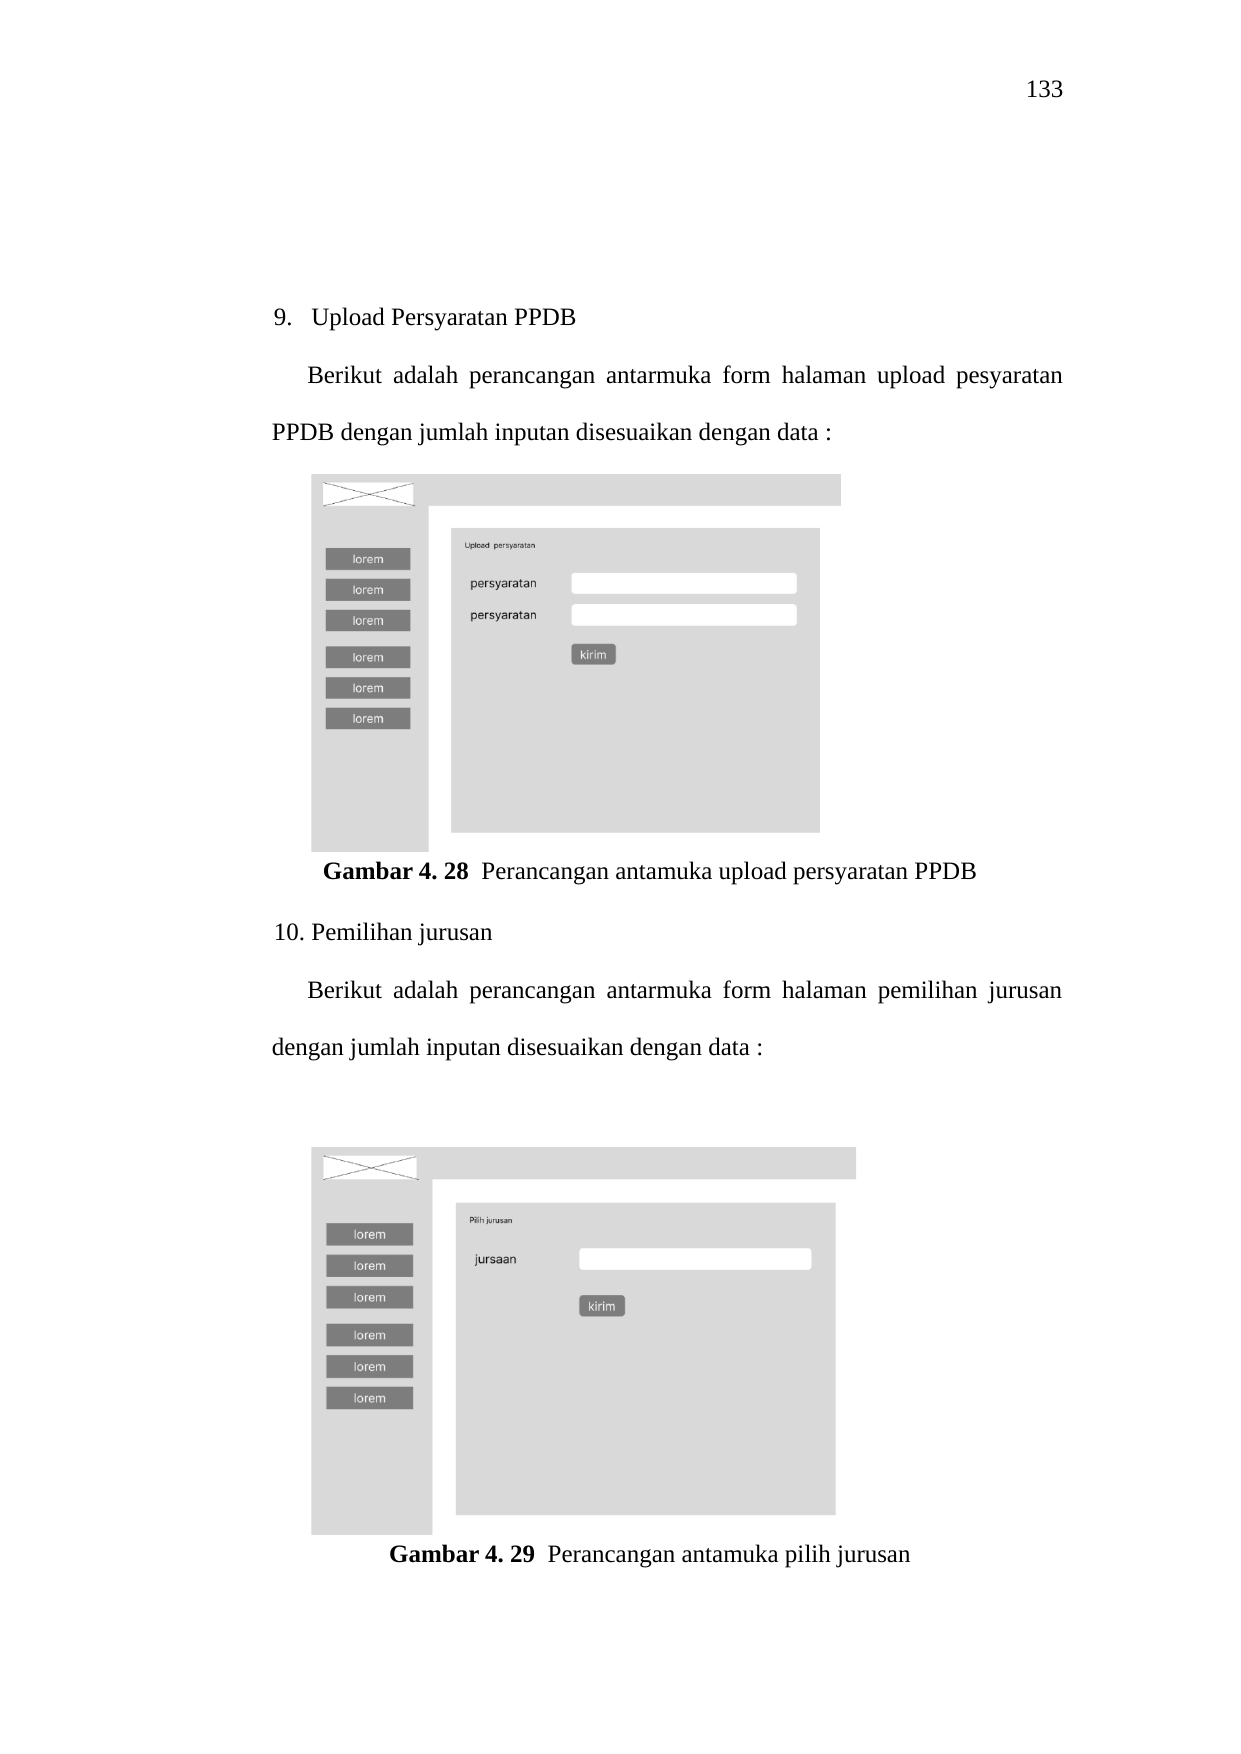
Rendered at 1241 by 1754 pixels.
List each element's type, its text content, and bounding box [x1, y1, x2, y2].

text Berikut adalah perancangan antarmuka form halaman upload pesyaratan PPDB dengan jumlah inputan disesuaikan dengan data : [272, 360, 1063, 446]
picture [311, 1147, 857, 1535]
list Pemilihan jurusan [274, 917, 1063, 946]
picture [311, 474, 841, 852]
text Gambar 4. 29 Perancangan antamuka pilih jurusan [236, 1539, 1063, 1568]
text Gambar 4. 28 Perancangan antamuka upload persyaratan PPDB [236, 856, 1063, 884]
list Upload Persyaratan PPDB [274, 302, 1063, 331]
text Berikut adalah perancangan antarmuka form halaman pemilihan jurusan dengan jumlah inputan disesuaikan dengan data : [272, 975, 1063, 1061]
